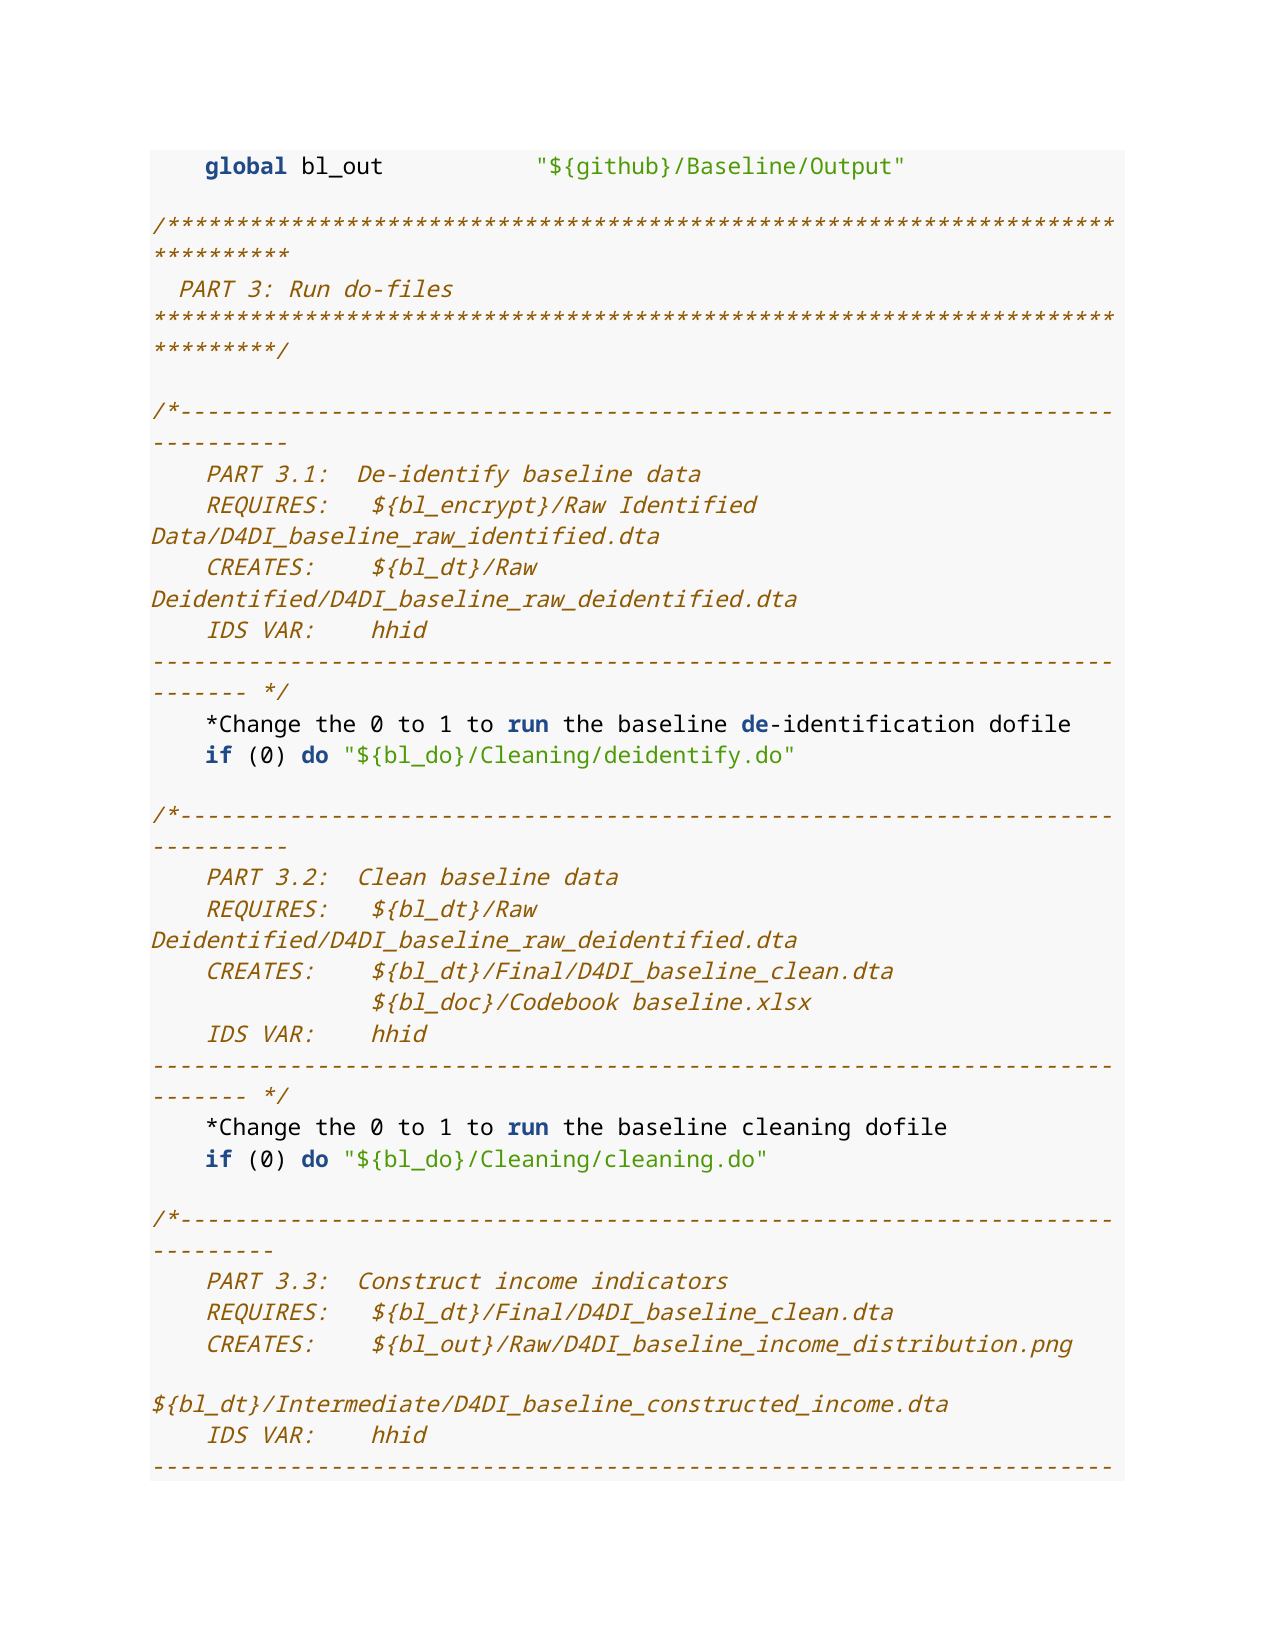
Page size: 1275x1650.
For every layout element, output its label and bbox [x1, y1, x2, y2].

text [150, 150, 1125, 1481]
